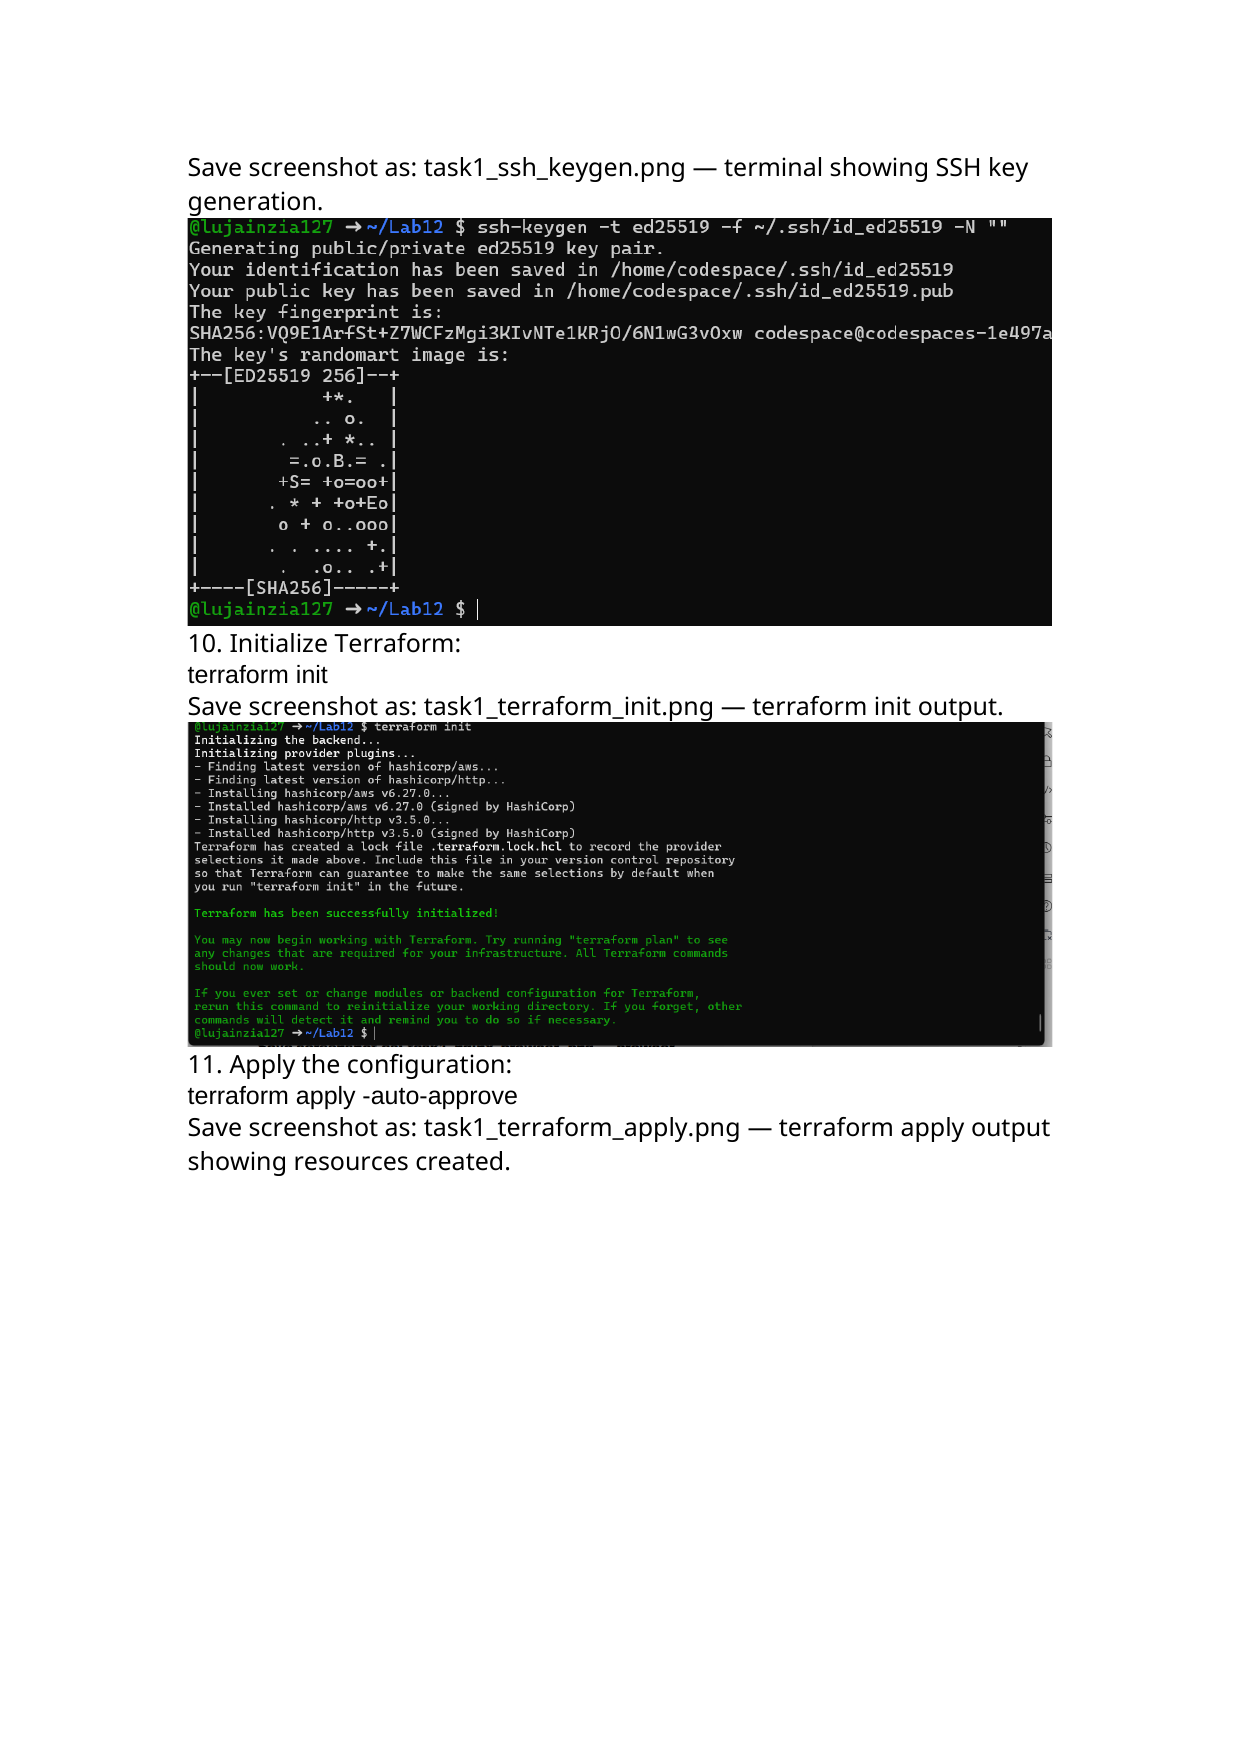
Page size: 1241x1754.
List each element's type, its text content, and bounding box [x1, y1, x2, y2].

text terraform init [187, 660, 1053, 689]
text Save screenshot as: task1_terraform_init.png — terraform init output. [187, 689, 1053, 722]
text Save screenshot as: task1_ssh_keygen.png — terminal showing SSH key generation. [187, 150, 1053, 218]
text Save screenshot as: task1_terraform_apply.png — terraform apply output showing resources created. [187, 1109, 1053, 1178]
list Initialize Terraform: [187, 626, 1053, 660]
text terraform apply -auto-approve [187, 1081, 1053, 1109]
list Apply the configuration: [187, 1047, 1053, 1081]
picture [187, 722, 1053, 1047]
picture [187, 218, 1052, 626]
